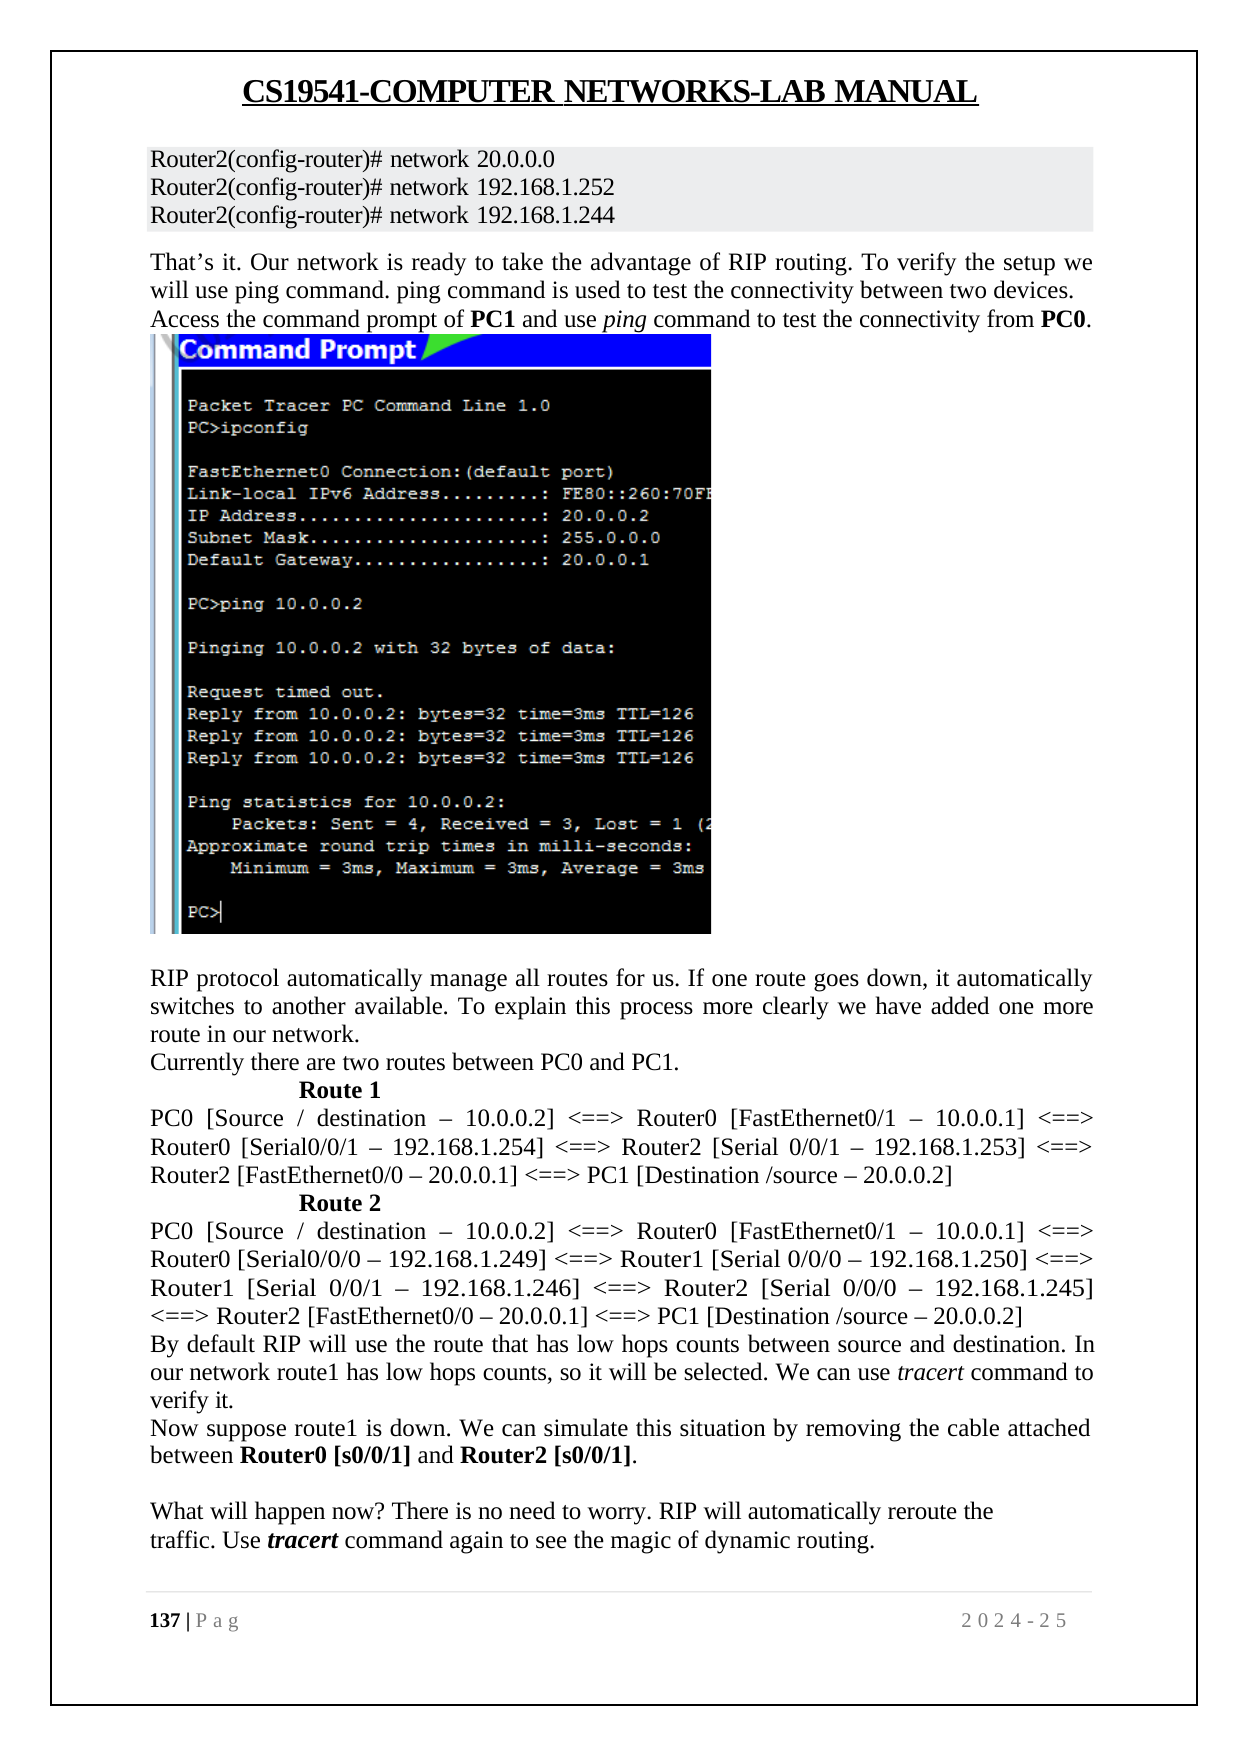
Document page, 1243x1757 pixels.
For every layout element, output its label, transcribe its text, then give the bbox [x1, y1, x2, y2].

text Currently there are two routes between PC0 and PC1. [150, 1048, 1196, 1076]
text Route 1 [298, 1076, 1196, 1104]
text That’s it. Our network is ready to take the advantage of RIP routing. To verify the setup we will use ping command. ping command is used to test the connectivity between two devices. [150, 249, 1093, 304]
text By default RIP will use the route that has low hops counts between source and destination. In our network route1 has low hops counts, so it will be selected. We can use tracert command to verify it. [150, 1330, 1095, 1414]
text What will happen now? There is no need to worry. RIP will automatically reroute the traffic. Use tracert command again to see the magic of dynamic routing. [150, 1498, 1063, 1554]
text PC0 [Source / destination – 10.0.0.2] <==> Router0 [FastEthernet0/1 – 10.0.0.1] <==> Router0 [Serial0/0/1 – 192.168.1.254] <==> Router2 [Serial 0/0/1 – 192.168.1.253] <==> Router2 [FastEthernet0/0 – 20.0.0.1] <==> PC1 [Destination /source – 20.0.0.2] [150, 1104, 1094, 1189]
text Now suppose route1 is down. We can simulate this situation by removing the cable attached between Router0 [s0/0/1] and Router2 [s0/0/1]. [150, 1414, 1092, 1469]
text RIP protocol automatically manage all routes for us. If one route goes down, it automatically switches to another available. To explain this process more clearly we have added one more route in our network. [150, 963, 1094, 1048]
picture [150, 334, 712, 934]
text PC0 [Source / destination – 10.0.0.2] <==> Router0 [FastEthernet0/1 – 10.0.0.1] <==> Router0 [Serial0/0/0 – 192.168.1.249] <==> Router1 [Serial 0/0/0 – 192.168.1.250] <==> Router1 [Serial 0/0/1 – 192.168.1.246] <==> Router2 [Serial 0/0/0 – 192.168.1.245] <==> Router2 [FastEthernet0/0 – 20.0.0.1] <==> PC1 [Destination /source – 20.0.0.2] [150, 1217, 1094, 1330]
text Route 2 [298, 1189, 1196, 1217]
text Access the command prompt of PC1 and use ping command to test the connectivity from PC0. [150, 304, 1196, 333]
